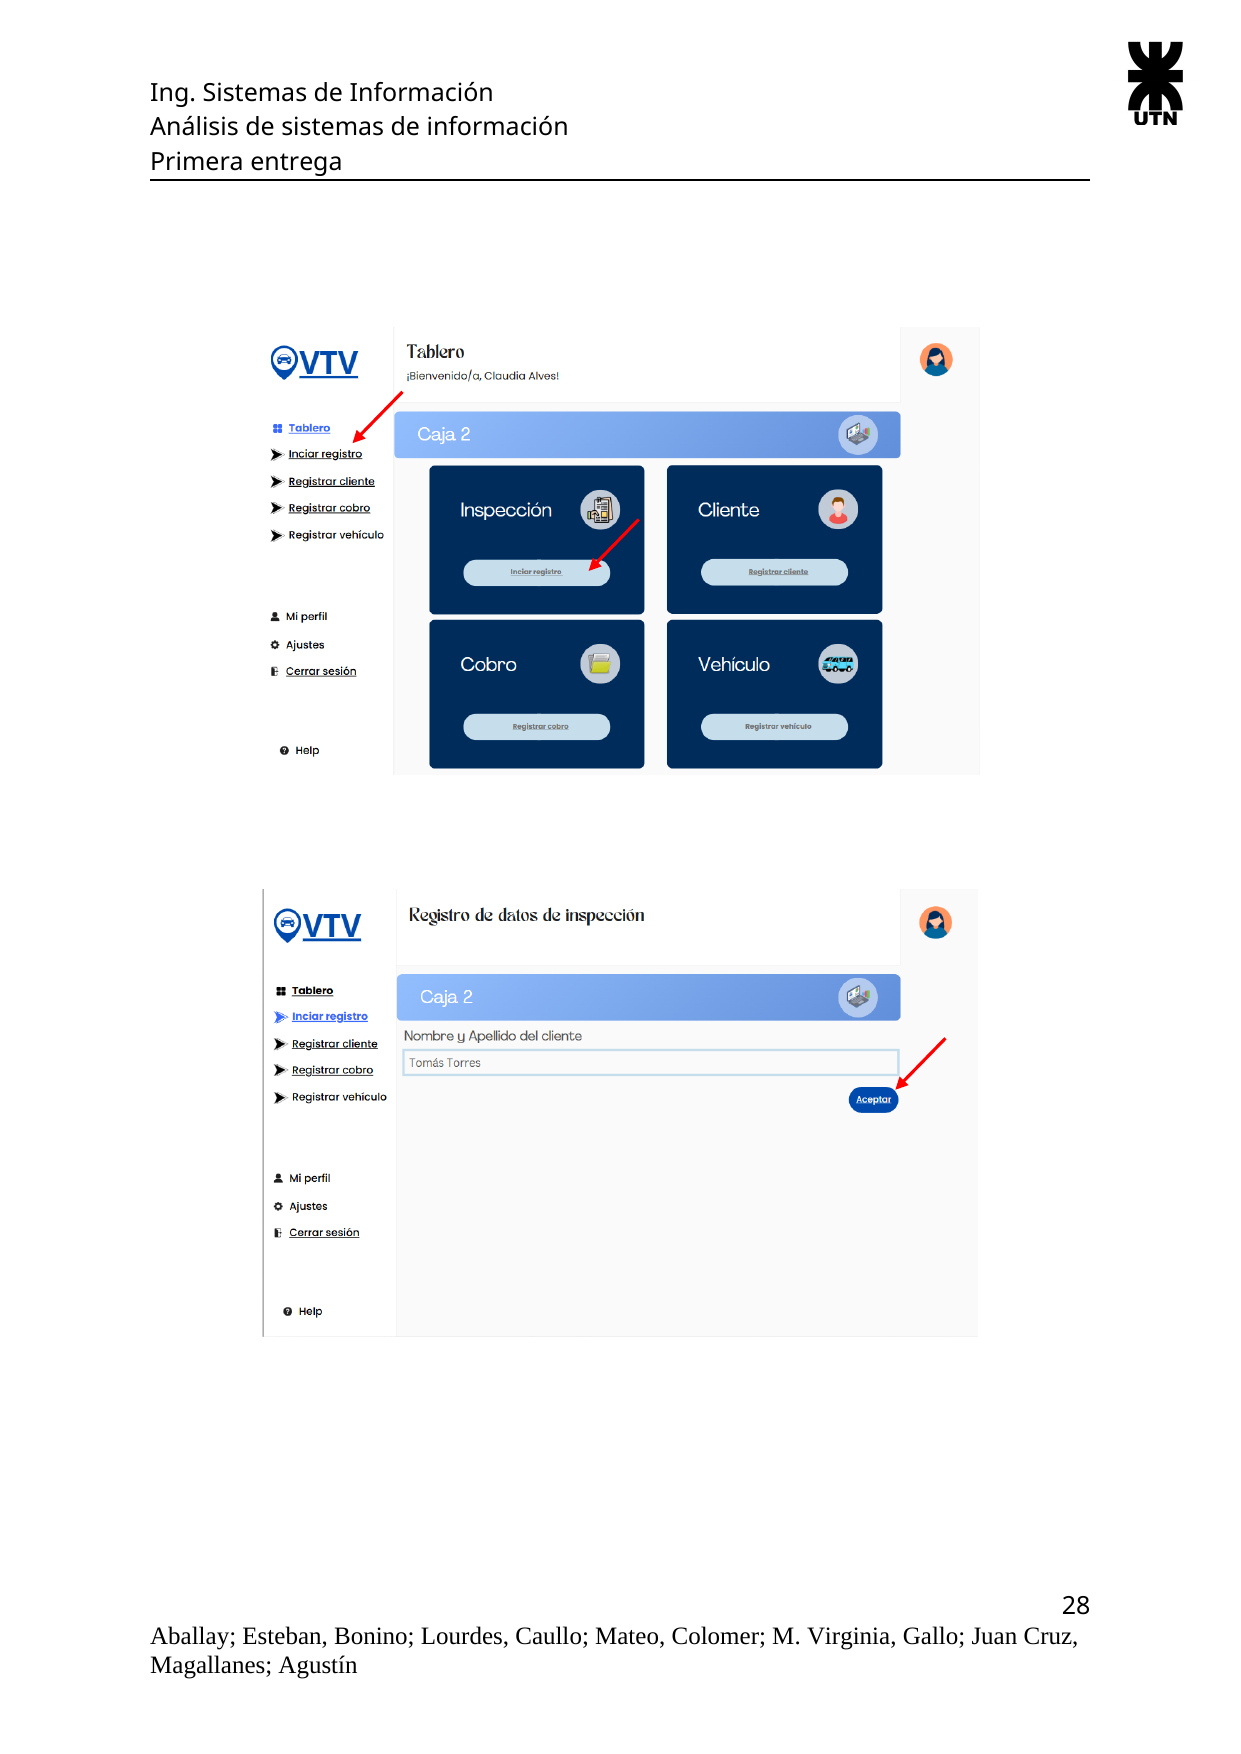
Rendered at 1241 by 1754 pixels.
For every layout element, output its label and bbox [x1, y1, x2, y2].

picture [1108, 33, 1200, 124]
picture [261, 327, 980, 775]
picture [262, 889, 978, 1337]
